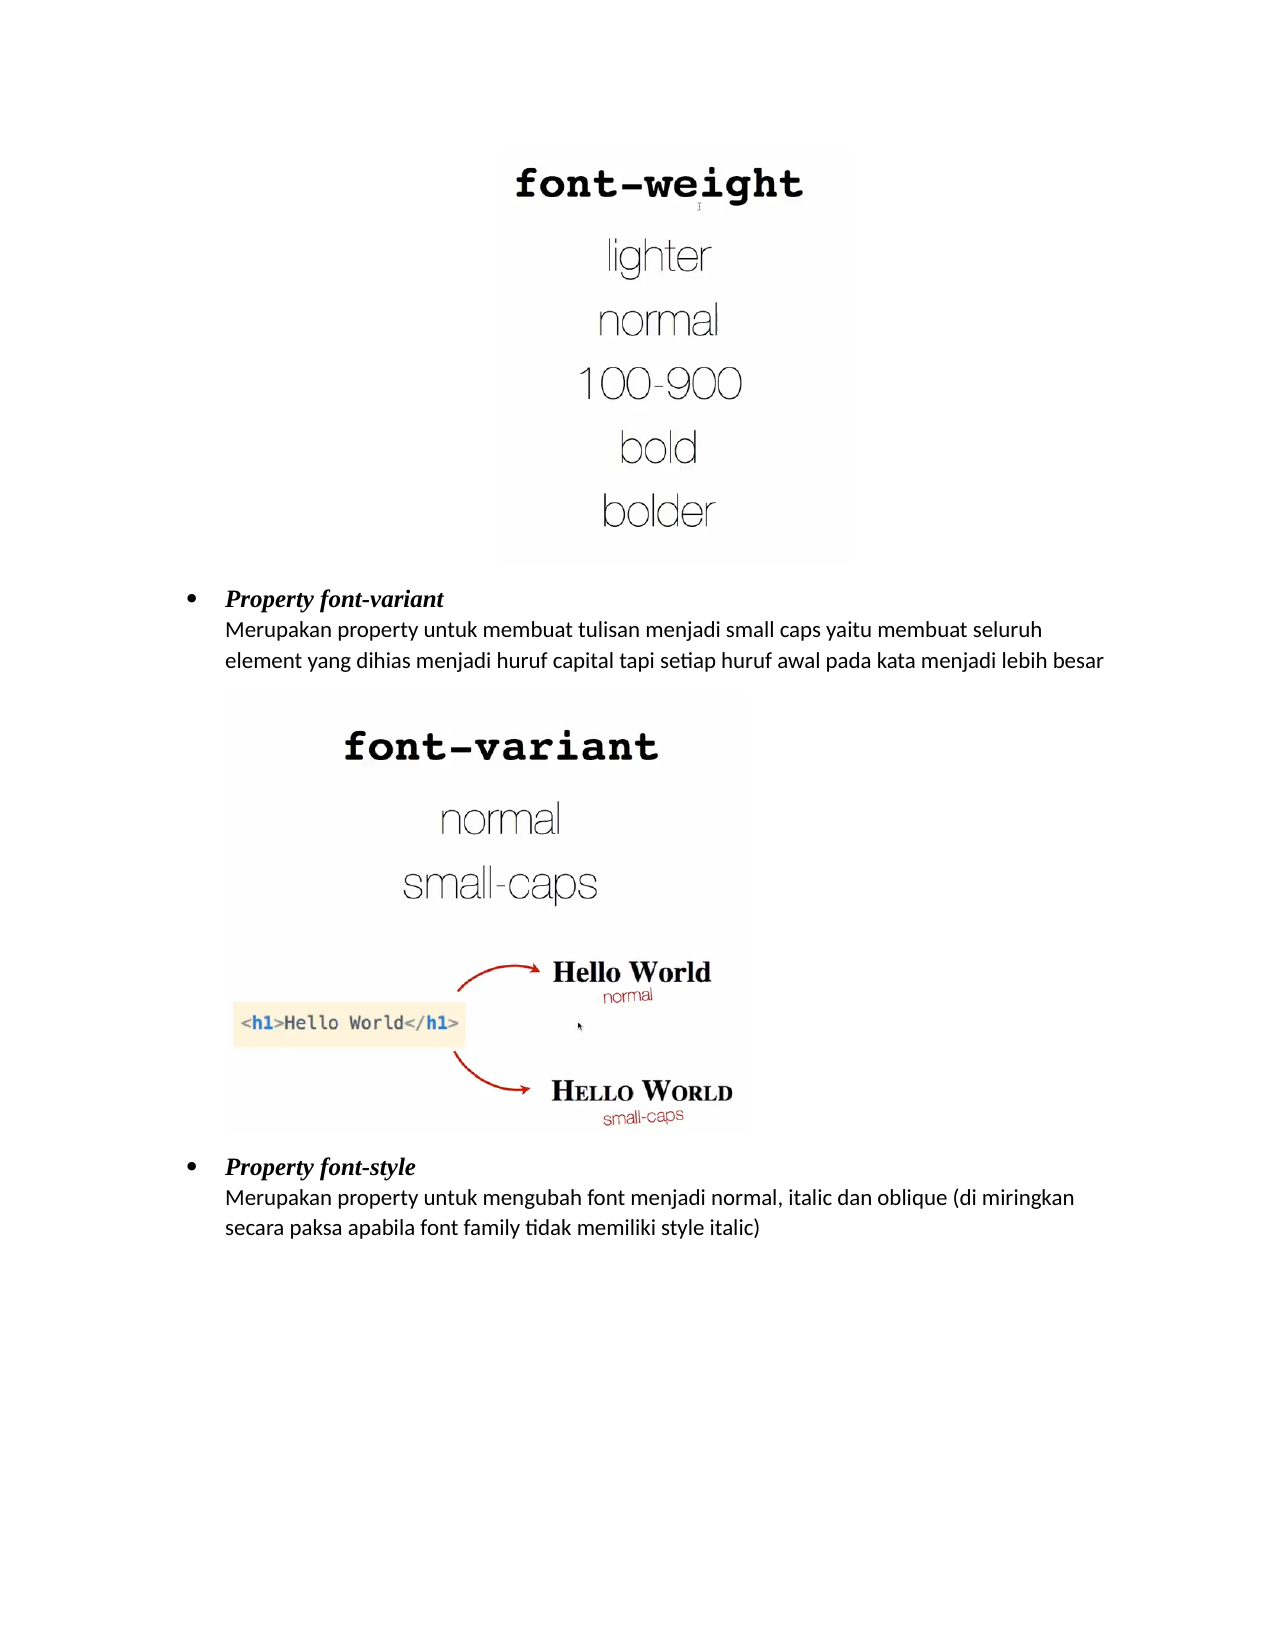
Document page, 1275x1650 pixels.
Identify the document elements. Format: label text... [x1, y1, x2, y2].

picture [500, 150, 851, 566]
subtitle Property font-style [187, 1152, 1125, 1181]
text Merupakan property untuk mengubah font menjadi normal, italic dan oblique (di miringkan secara paksa apabila font family tidak memiliki style italic) [225, 1183, 1125, 1241]
text Merupakan property untuk membuat tulisan menjadi small caps yaitu membuat seluruh element yang dihias menjadi huruf capital tapi setiap huruf awal pada kata menjadi lebih besar [225, 616, 1125, 674]
picture [225, 692, 747, 1134]
subtitle Property font-variant [187, 584, 1125, 613]
